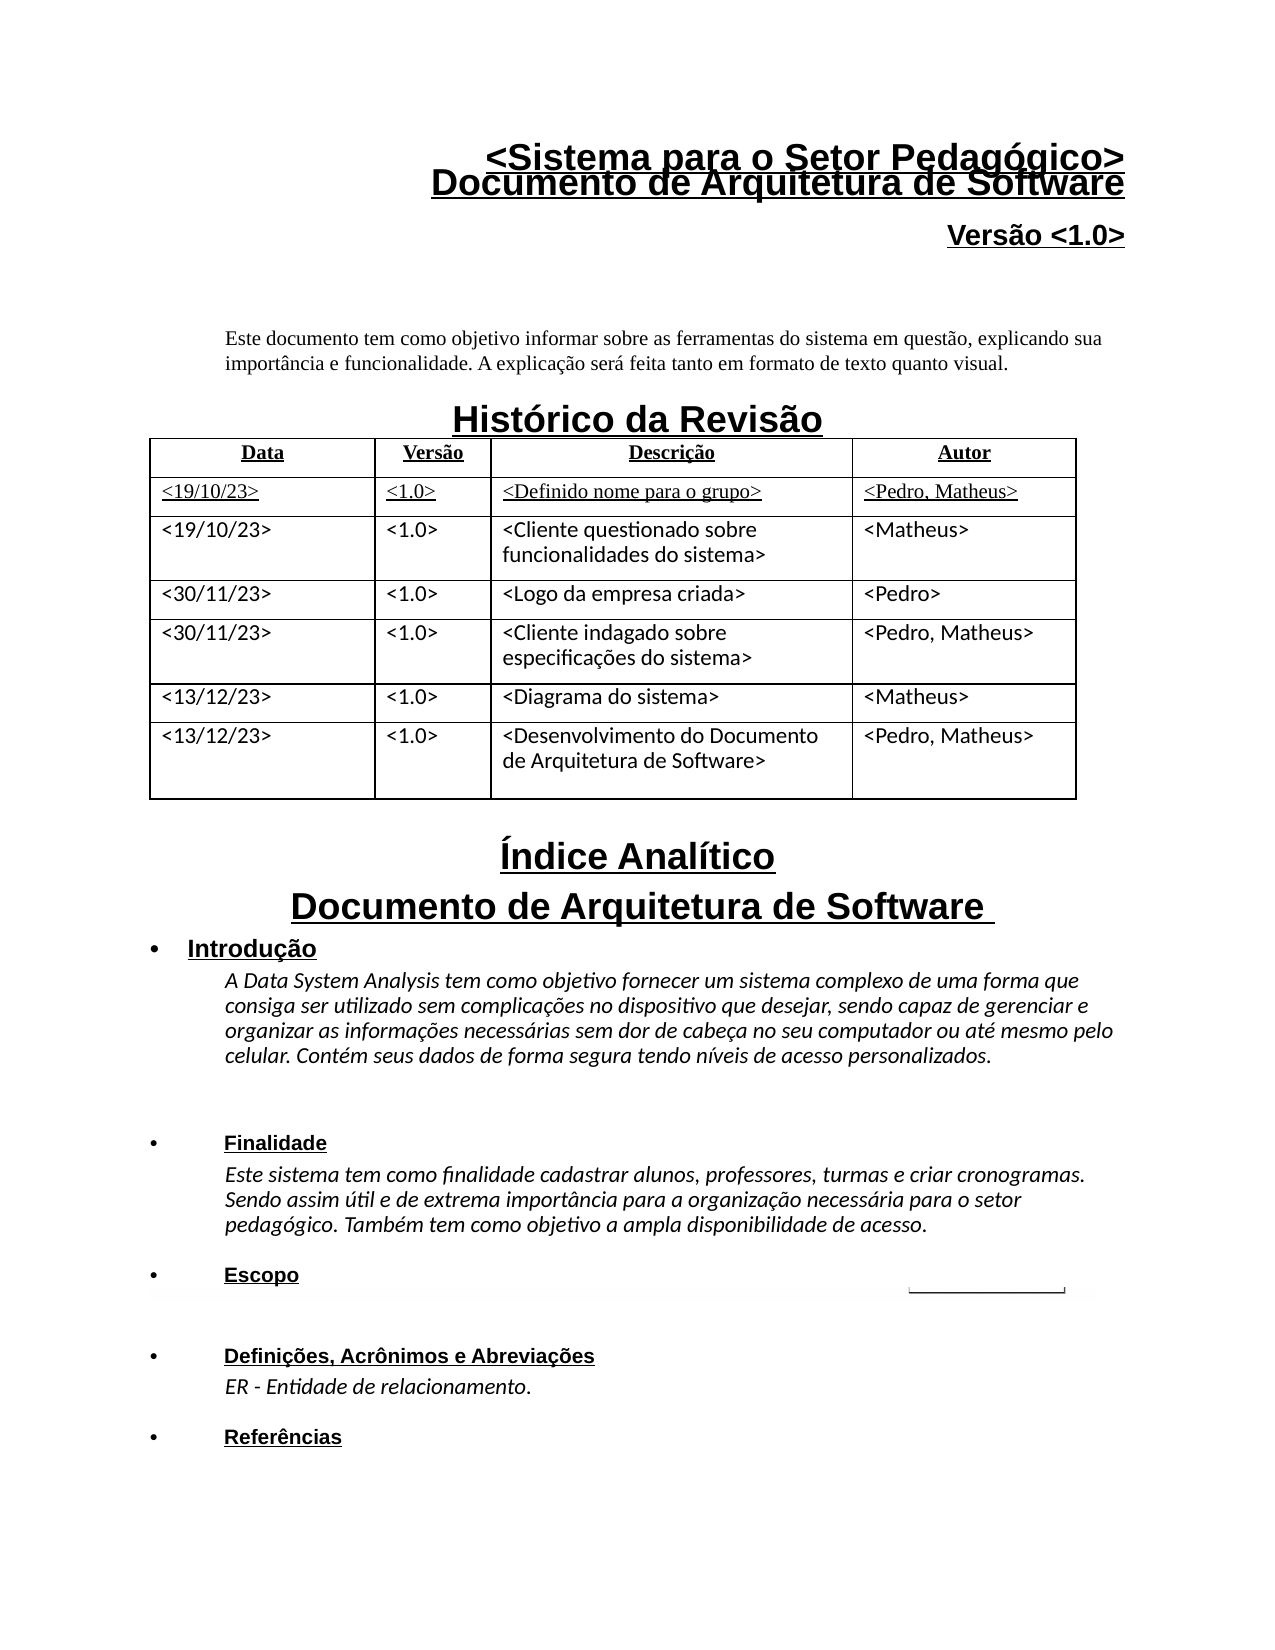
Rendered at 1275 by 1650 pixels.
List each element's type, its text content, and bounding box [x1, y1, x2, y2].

table_header Descrição [492, 439, 852, 477]
text <Sistema para o Setor Pedagógico> [150, 150, 664, 175]
table_header Autor [853, 439, 1075, 477]
table_cell <19/10/23> [151, 517, 374, 580]
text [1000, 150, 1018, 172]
table_cell <1.0> [376, 685, 490, 722]
list Finalidade [150, 1131, 1125, 1156]
text Versão <1.0> [150, 225, 1125, 250]
list Introdução [150, 937, 1125, 962]
table_cell <1.0> [376, 723, 490, 798]
table_cell <Desenvolvimento do Documento de Arquitetura de Software> [492, 723, 852, 798]
text Histórico da Revisão [150, 412, 1125, 437]
list Escopo [150, 1262, 1125, 1287]
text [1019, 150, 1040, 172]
table_cell <1.0> [376, 517, 490, 580]
text Documento de Arquitetura de Software [150, 899, 616, 924]
text Este sistema tem como finalidade cadastrar alunos, professores, turmas e criar cronogramas. Sendo assim útil e de extrema importância para a organização necessária para o setor pedagógico. Também tem como objetivo a ampla disponibilidade de acesso. [225, 1162, 1125, 1237]
table_cell <Logo da empresa criada> [492, 581, 852, 619]
table_cell <30/11/23> [151, 620, 374, 683]
table_header Data [151, 439, 374, 477]
table_cell <1.0> [376, 581, 490, 619]
text Índice Analítico [150, 849, 1125, 874]
table_cell <Matheus> [853, 517, 1075, 580]
text ER - Entidade de relacionamento. [225, 1374, 1125, 1399]
table_cell <30/11/23> [151, 581, 374, 619]
text <Sistema para o Setor Pedagógico> [792, 150, 927, 172]
table_cell <Pedro, Matheus> [853, 478, 1075, 516]
list Definições, Acrônimos e Abreviações [150, 1343, 1125, 1368]
text Documento de Arquitetura de Software [761, 175, 1125, 197]
table_cell <Matheus> [853, 685, 1075, 722]
table_header Versão [376, 439, 490, 477]
text Documento de Arquitetura de Software [150, 175, 756, 200]
text Este documento tem como objetivo informar sobre as ferramentas do sistema em questão, explicando sua importância e funcionalidade. A explicação será feita tanto em formato de texto quanto visual. [225, 325, 1125, 375]
table_cell <13/12/23> [151, 723, 374, 798]
table_cell <Definido nome para o grupo> [492, 478, 852, 516]
table_cell <Pedro> [853, 581, 1075, 619]
table_cell <Cliente questionado sobre funcionalidades do sistema> [492, 517, 852, 580]
table_cell <Cliente indagado sobre especificações do sistema> [492, 620, 852, 683]
table_cell <1.0> [376, 478, 490, 516]
table_cell <19/10/23> [151, 478, 374, 516]
list Referências [150, 1424, 1125, 1449]
table_cell <Pedro, Matheus> [853, 723, 1075, 798]
table_cell <Diagrama do sistema> [492, 685, 852, 722]
text A Data System Analysis tem como objetivo fornecer um sistema complexo de uma forma que consiga ser utilizado sem complicações no dispositivo que desejar, sendo capaz de gerenciar e organizar as informações necessárias sem dor de cabeça no seu computador ou até mesmo pelo celular. Contém seus dados de forma segura tendo níveis de acesso personalizados. [225, 968, 1125, 1068]
table_cell <Pedro, Matheus> [853, 620, 1075, 683]
table_cell <1.0> [376, 620, 490, 683]
table_cell <13/12/23> [151, 685, 374, 722]
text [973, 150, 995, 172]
text Documento de Arquitetura de Software [621, 899, 1125, 924]
